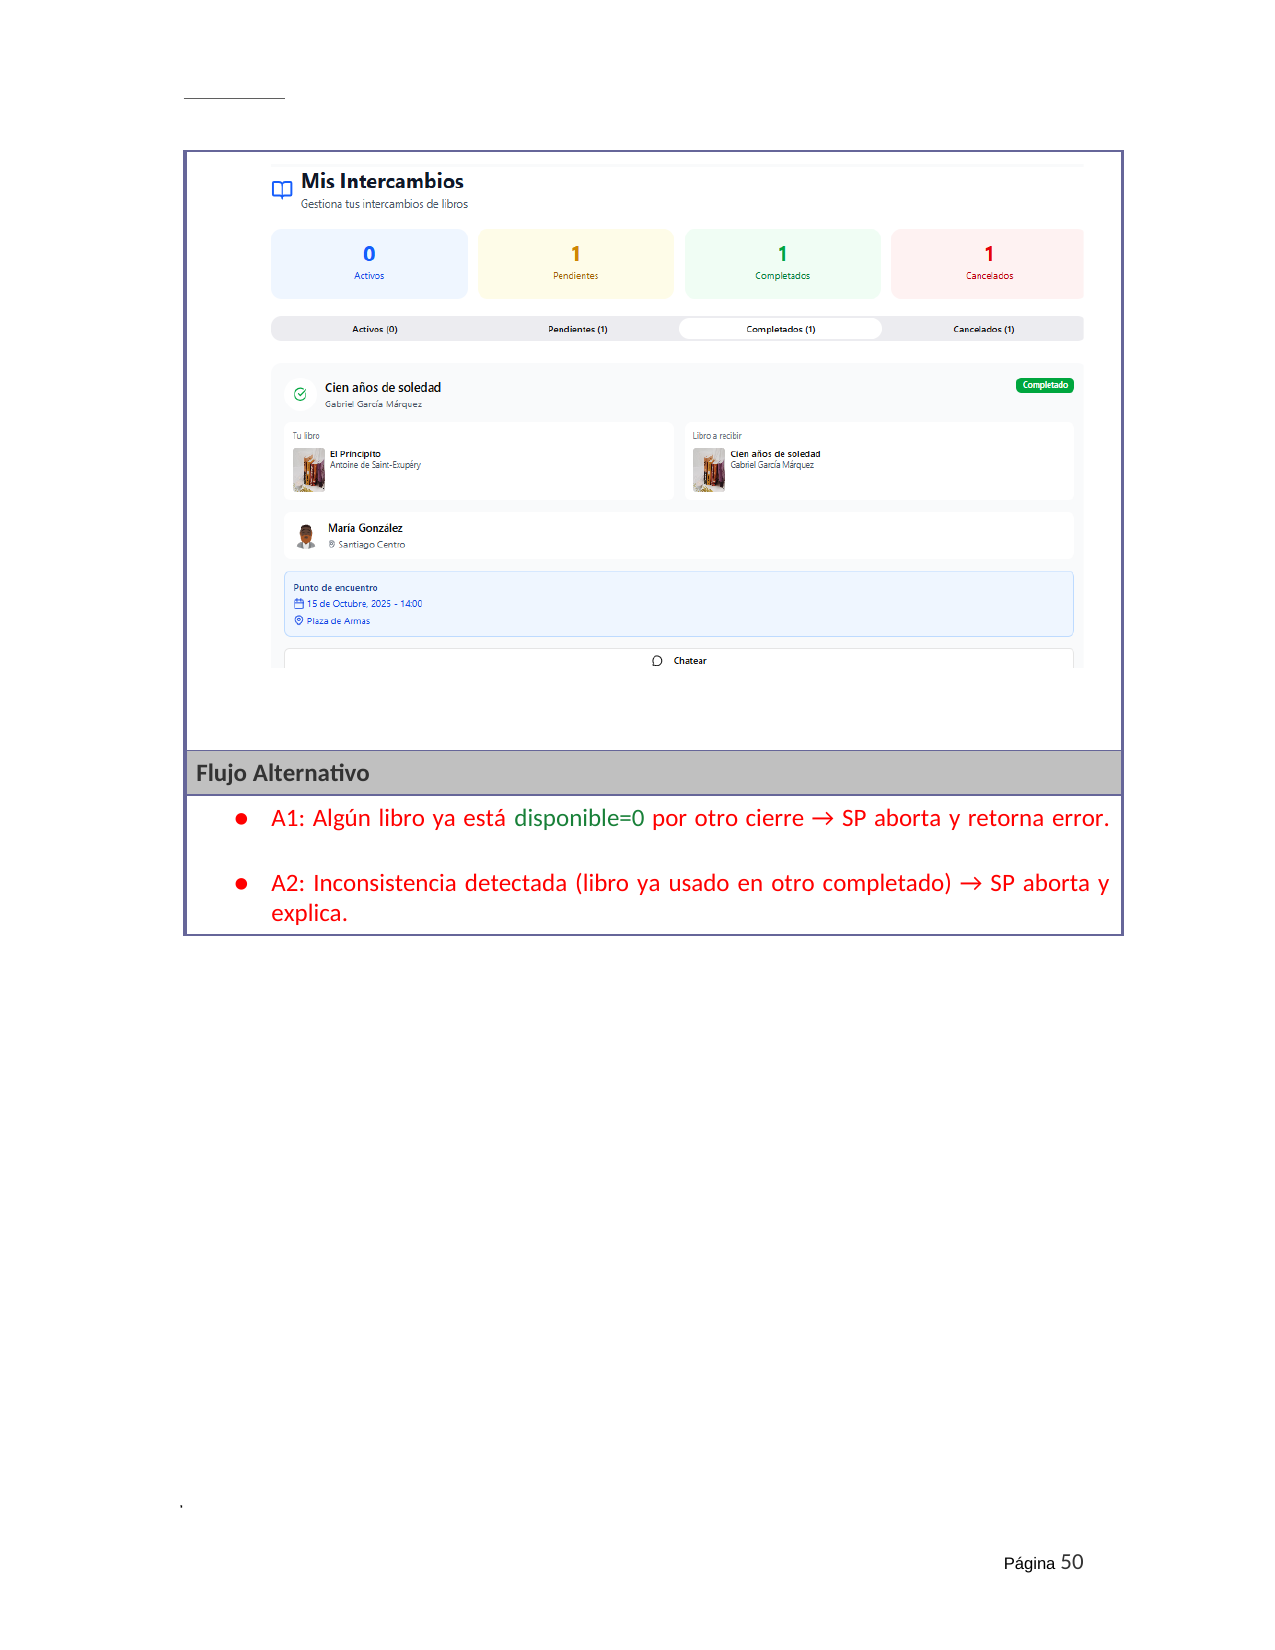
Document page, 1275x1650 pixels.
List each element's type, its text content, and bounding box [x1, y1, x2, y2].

picture [271, 164, 1084, 668]
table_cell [187, 152, 1121, 749]
table_cell A1: Algún libro ya está disponible=0 por otro cierre → SP aborta y retorna error. A2: Inconsistencia detectada (libro ya usado en otro completado) → SP aborta y explica. [187, 796, 1121, 934]
table_cell Flujo Alternativo [187, 751, 1121, 794]
